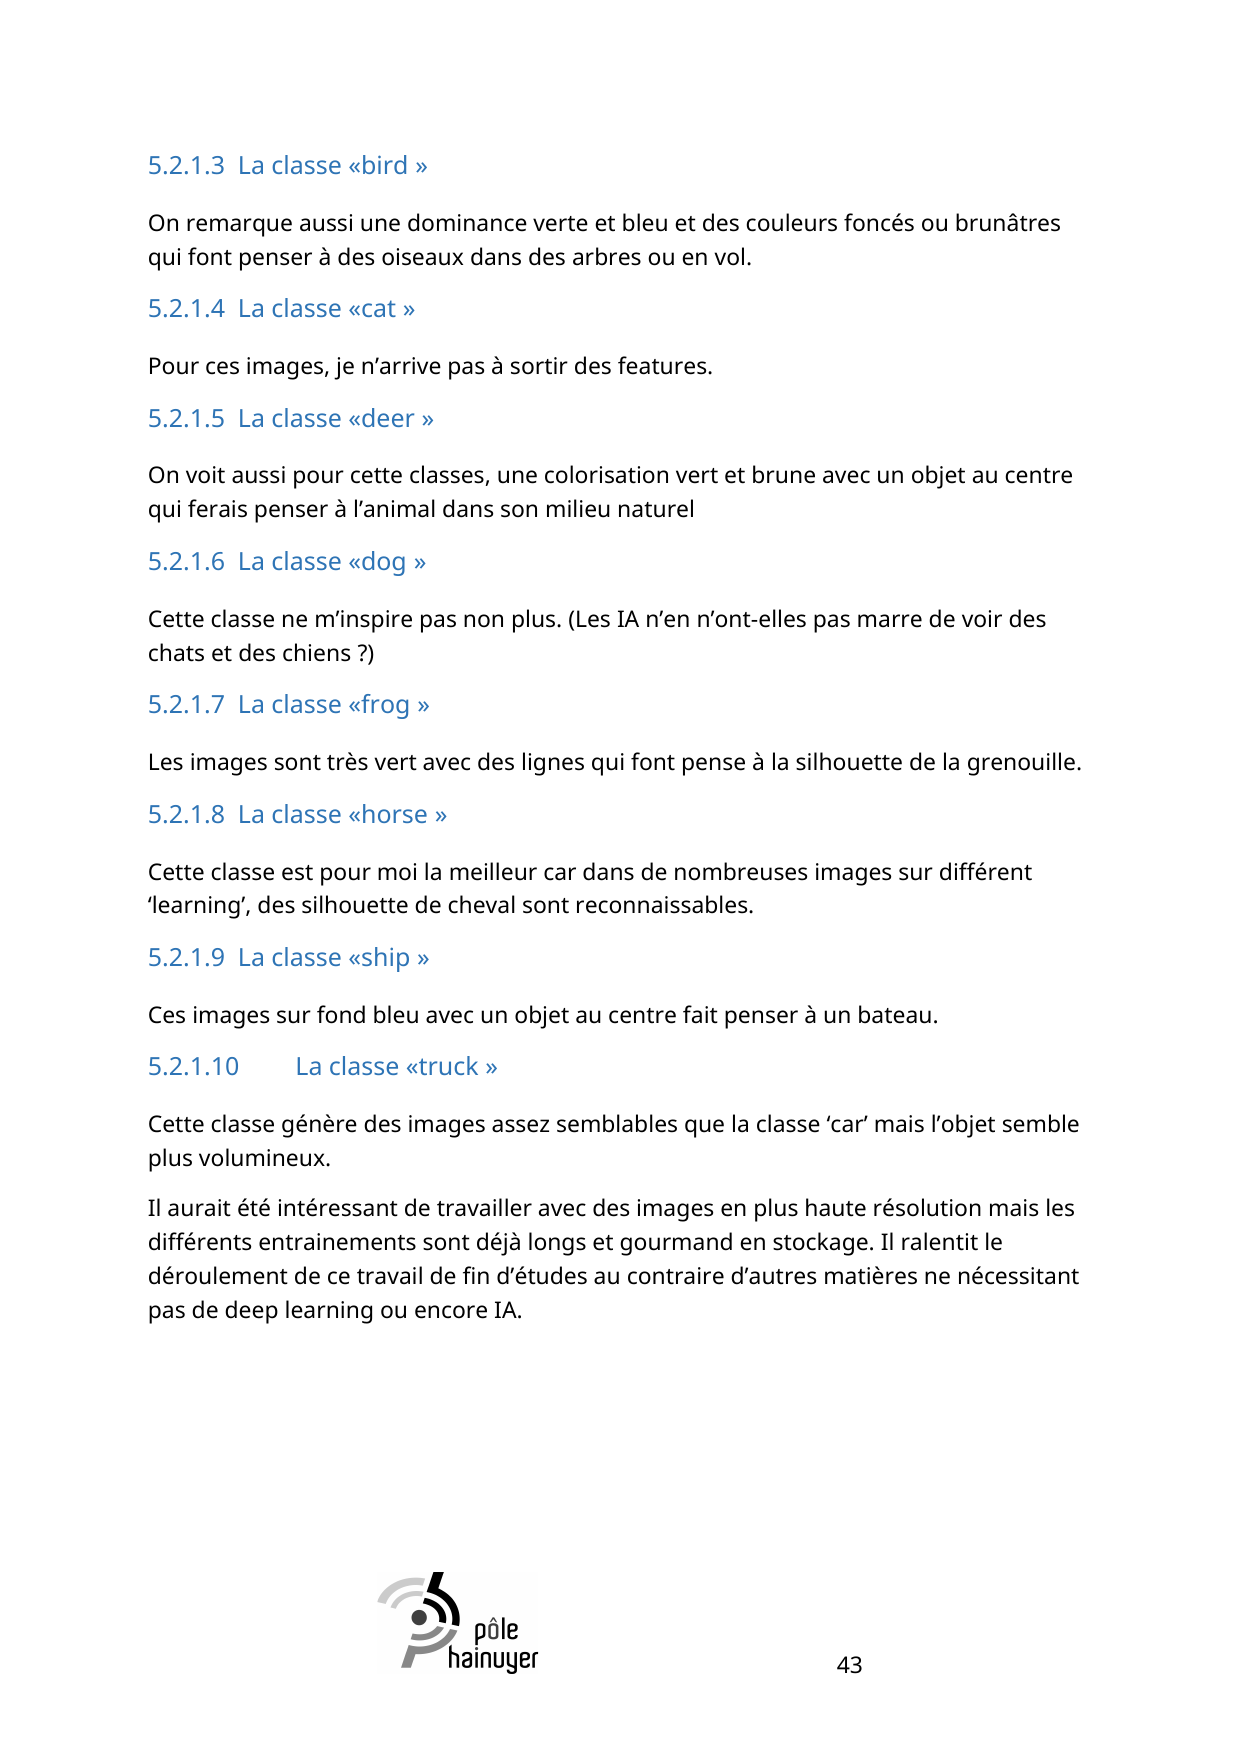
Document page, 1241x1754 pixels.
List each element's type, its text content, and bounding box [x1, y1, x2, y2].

text Ces images sur fond bleu avec un objet au centre fait penser à un bateau. [148, 999, 1092, 1030]
text Il aurait été intéressant de travailler avec des images en plus haute résolution mais les différents entrainements sont déjà longs et gourmand en stockage. Il ralentit le déroulement de ce travail de fin d’études au contraire d’autres matières ne nécessitant pas de deep learning ou encore IA. [148, 1192, 1092, 1325]
subtitle La classe «horse » [148, 796, 1092, 830]
text Cette classe génère des images assez semblables que la classe ‘car’ mais l’objet semble plus volumineux. [148, 1108, 1092, 1173]
text Pour ces images, je n’arrive pas à sortir des features. [148, 350, 1092, 381]
text On remarque aussi une dominance verte et bleu et des couleurs foncés ou brunâtres qui font penser à des oiseaux dans des arbres ou en vol. [148, 207, 1092, 272]
subtitle La classe «dog » [148, 544, 1092, 578]
text On voit aussi pour cette classes, une colorisation vert et brune avec un objet au centre qui ferais penser à l’animal dans son milieu naturel [148, 459, 1092, 524]
picture [377, 1572, 539, 1674]
text Les images sont très vert avec des lignes qui font pense à la silhouette de la grenouille. [148, 746, 1092, 777]
subtitle La classe «ship » [148, 939, 1092, 974]
subtitle La classe «bird » [148, 148, 1092, 182]
subtitle La classe «frog » [148, 687, 1092, 721]
subtitle La classe «truck » [148, 1049, 1092, 1083]
subtitle La classe «deer » [148, 400, 1092, 434]
text Cette classe ne m’inspire pas non plus. (Les IA n’en n’ont-elles pas marre de voir des chats et des chiens ?) [148, 603, 1092, 668]
text Cette classe est pour moi la meilleur car dans de nombreuses images sur différent ‘learning’, des silhouette de cheval sont reconnaissables. [148, 855, 1092, 920]
subtitle La classe «cat » [148, 291, 1092, 325]
